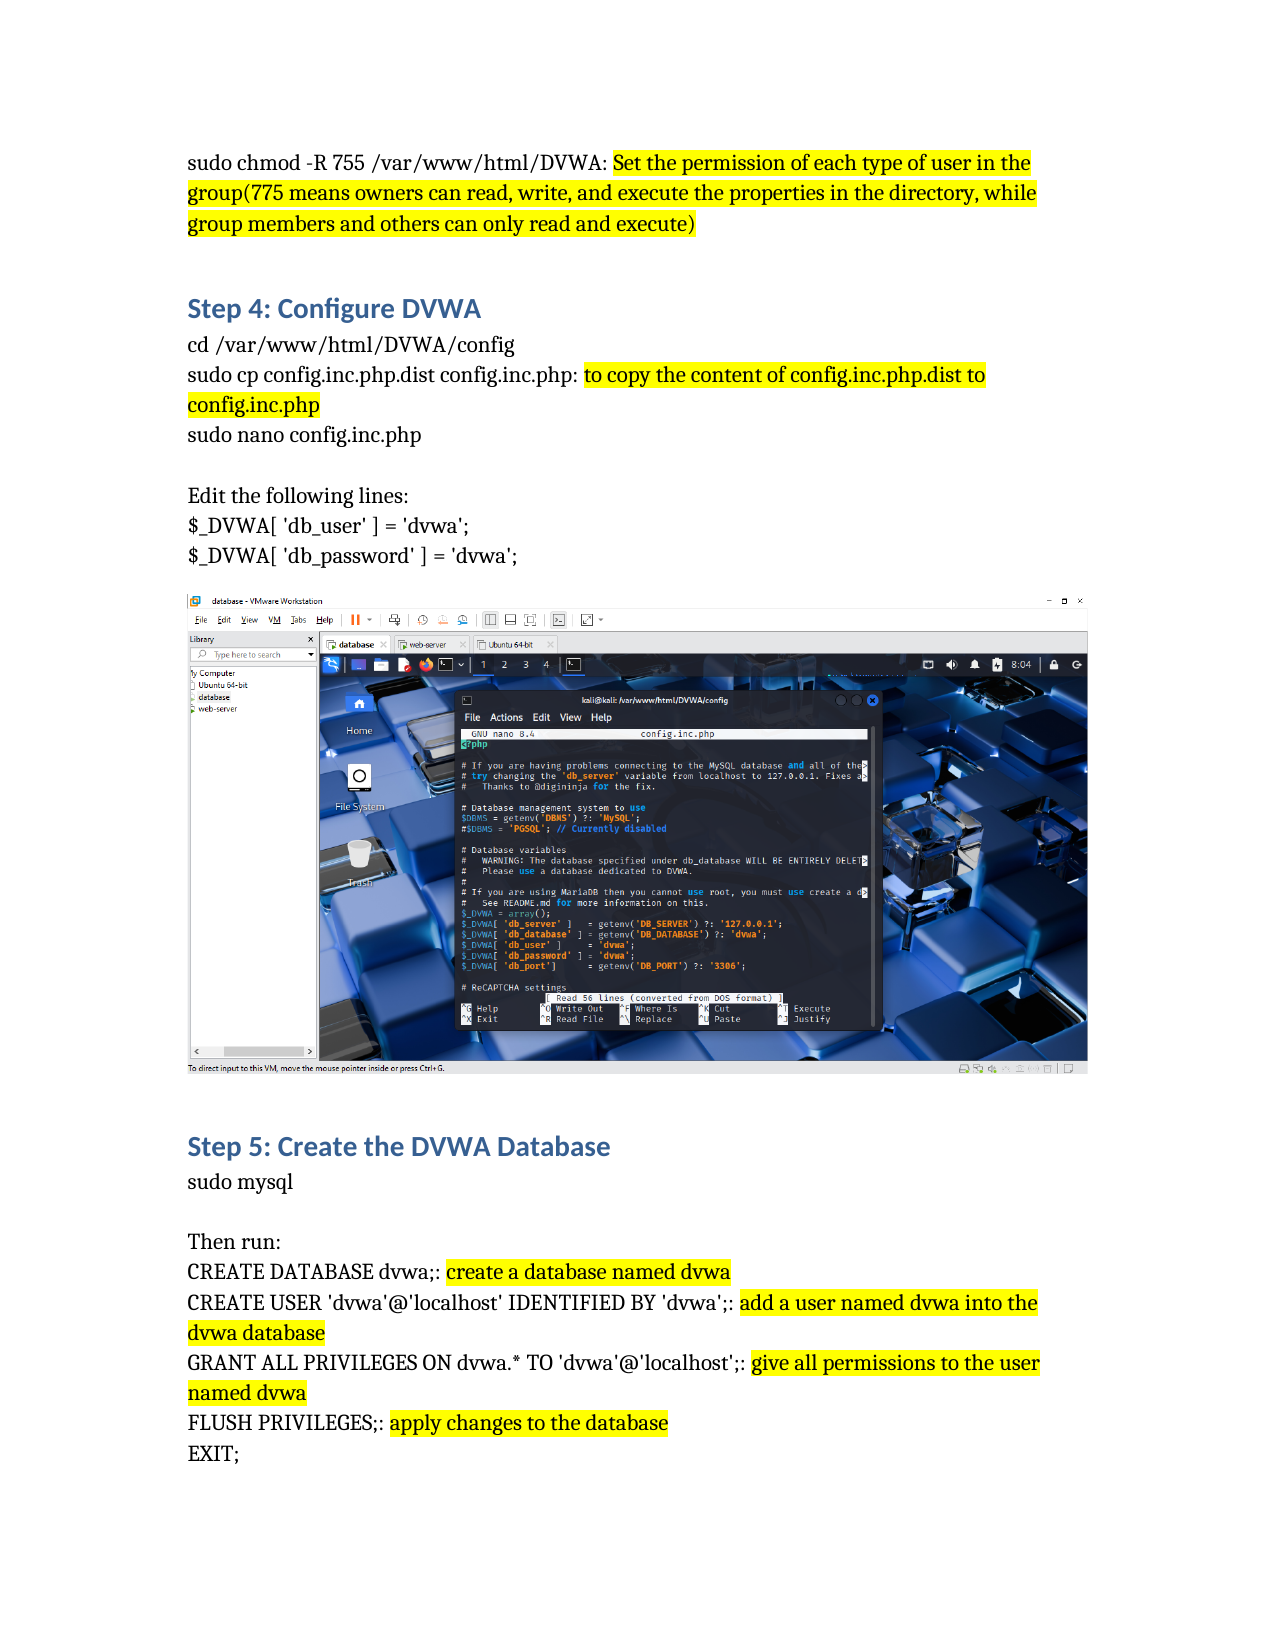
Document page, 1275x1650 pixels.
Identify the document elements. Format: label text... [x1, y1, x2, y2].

text cd /var/www/html/DVWA/config sudo cp config.inc.php.dist config.inc.php: to copy the content of config.inc.php.dist to config.inc.php sudo nano config.inc.php Edit the following lines: $_DVWA[ 'db_user' ] = 'dvwa'; $_DVWA[ 'db_password' ] = 'dvwa'; [187, 332, 1087, 569]
subtitle Step 5: Create the DVWA Database [187, 1128, 1087, 1163]
subtitle Step 4: Configure DVWA [187, 291, 1087, 326]
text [187, 150, 1087, 237]
text sudo mysql Then run: CREATE DATABASE dvwa;: create a database named dvwa CREATE USER 'dvwa'@'localhost' IDENTIFIED BY 'dvwa';: add a user named dvwa into the dvwa database GRANT ALL PRIVILEGES ON dvwa.* TO 'dvwa'@'localhost';: give all permissions to the user named dvwa FLUSH PRIVILEGES;: apply changes to the database EXIT; [187, 1168, 1087, 1467]
picture [187, 594, 1088, 1074]
